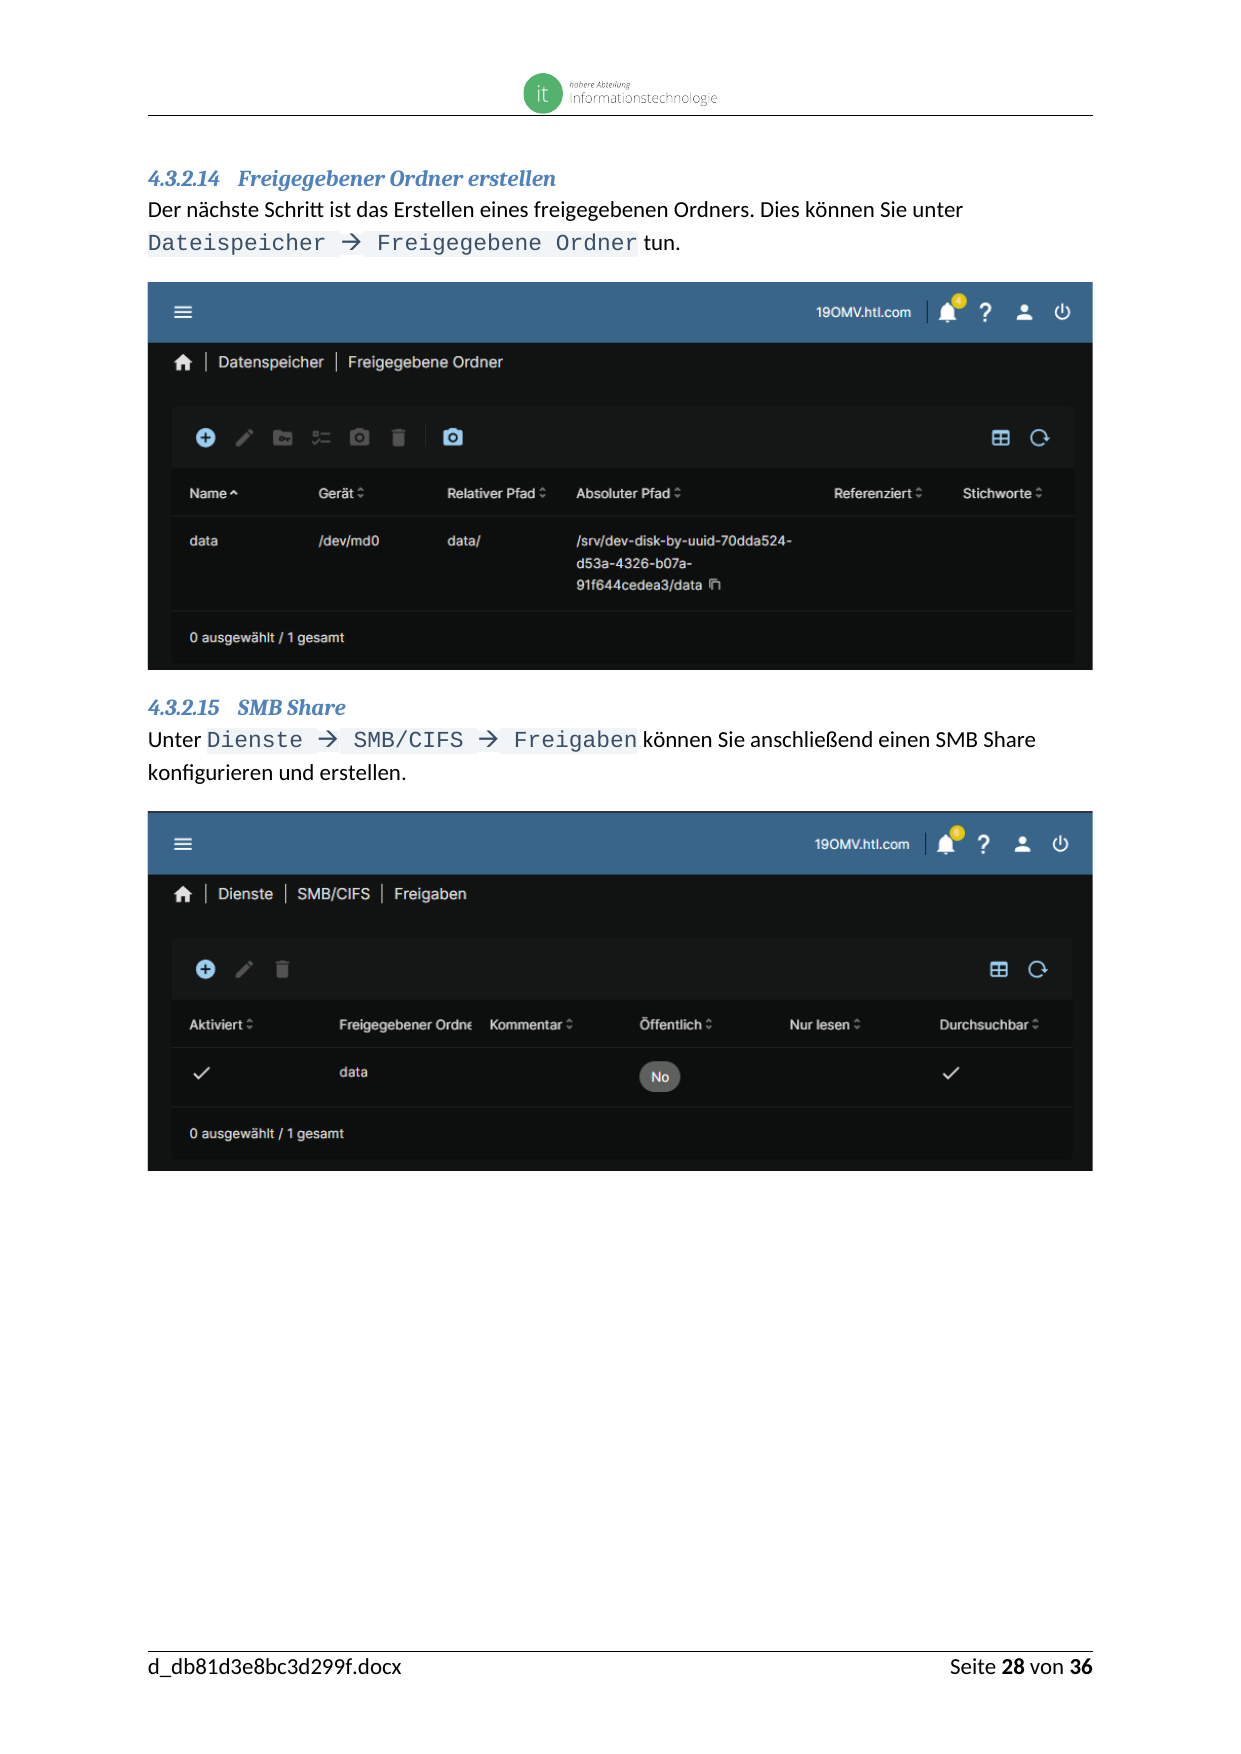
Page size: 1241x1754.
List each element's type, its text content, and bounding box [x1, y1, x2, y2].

subtitle SMB Share [148, 694, 1093, 721]
subtitle Freigegebener Ordner erstellen [148, 165, 1093, 192]
picture [147, 811, 1093, 1171]
text Der nächste Schritt ist das Erstellen eines freigegebenen Ordners. Dies können Sie unter Dateispeicher Freigegebene Ordner tun. [148, 196, 1093, 257]
picture [147, 282, 1093, 670]
picture [523, 73, 717, 114]
text Unter Dienste SMB/CIFS Freigaben können Sie anschließend einen SMB Share konfigurieren und erstellen. [148, 725, 1093, 786]
